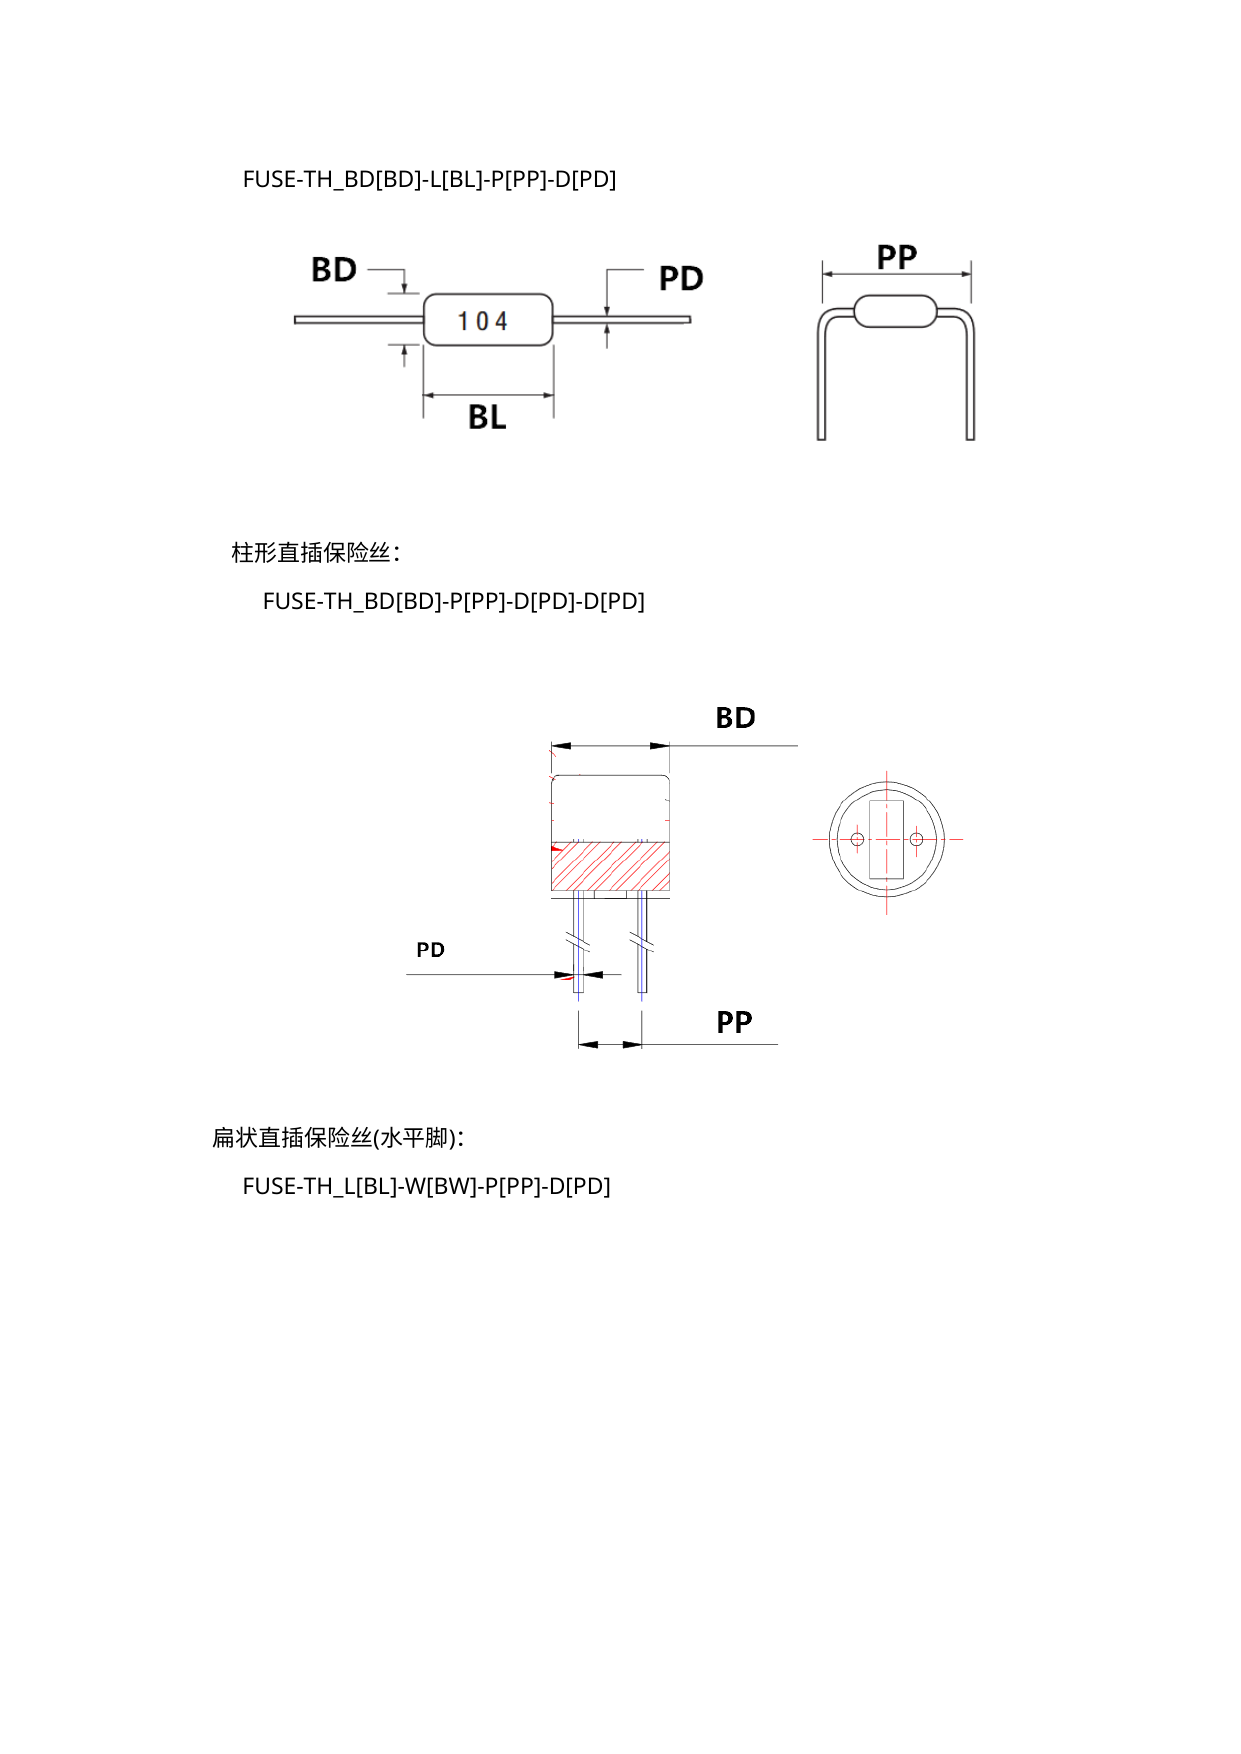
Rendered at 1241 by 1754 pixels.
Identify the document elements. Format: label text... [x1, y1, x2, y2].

text FUSE-TH_BD[BD]-L[BL]-P[PP]-D[PD] [212, 162, 1053, 194]
text FUSE-TH_L[BL]-W[BW]-P[PP]-D[PD] [212, 1169, 1053, 1202]
picture [231, 227, 1087, 482]
text FUSE-TH_BD[BD]-P[PP]-D[PD]-D[PD] [262, 584, 1053, 617]
text 扁状直插保险丝(水平脚)： [212, 1104, 1053, 1169]
text 柱形直插保险丝： [187, 519, 1053, 584]
picture [212, 651, 1069, 1070]
